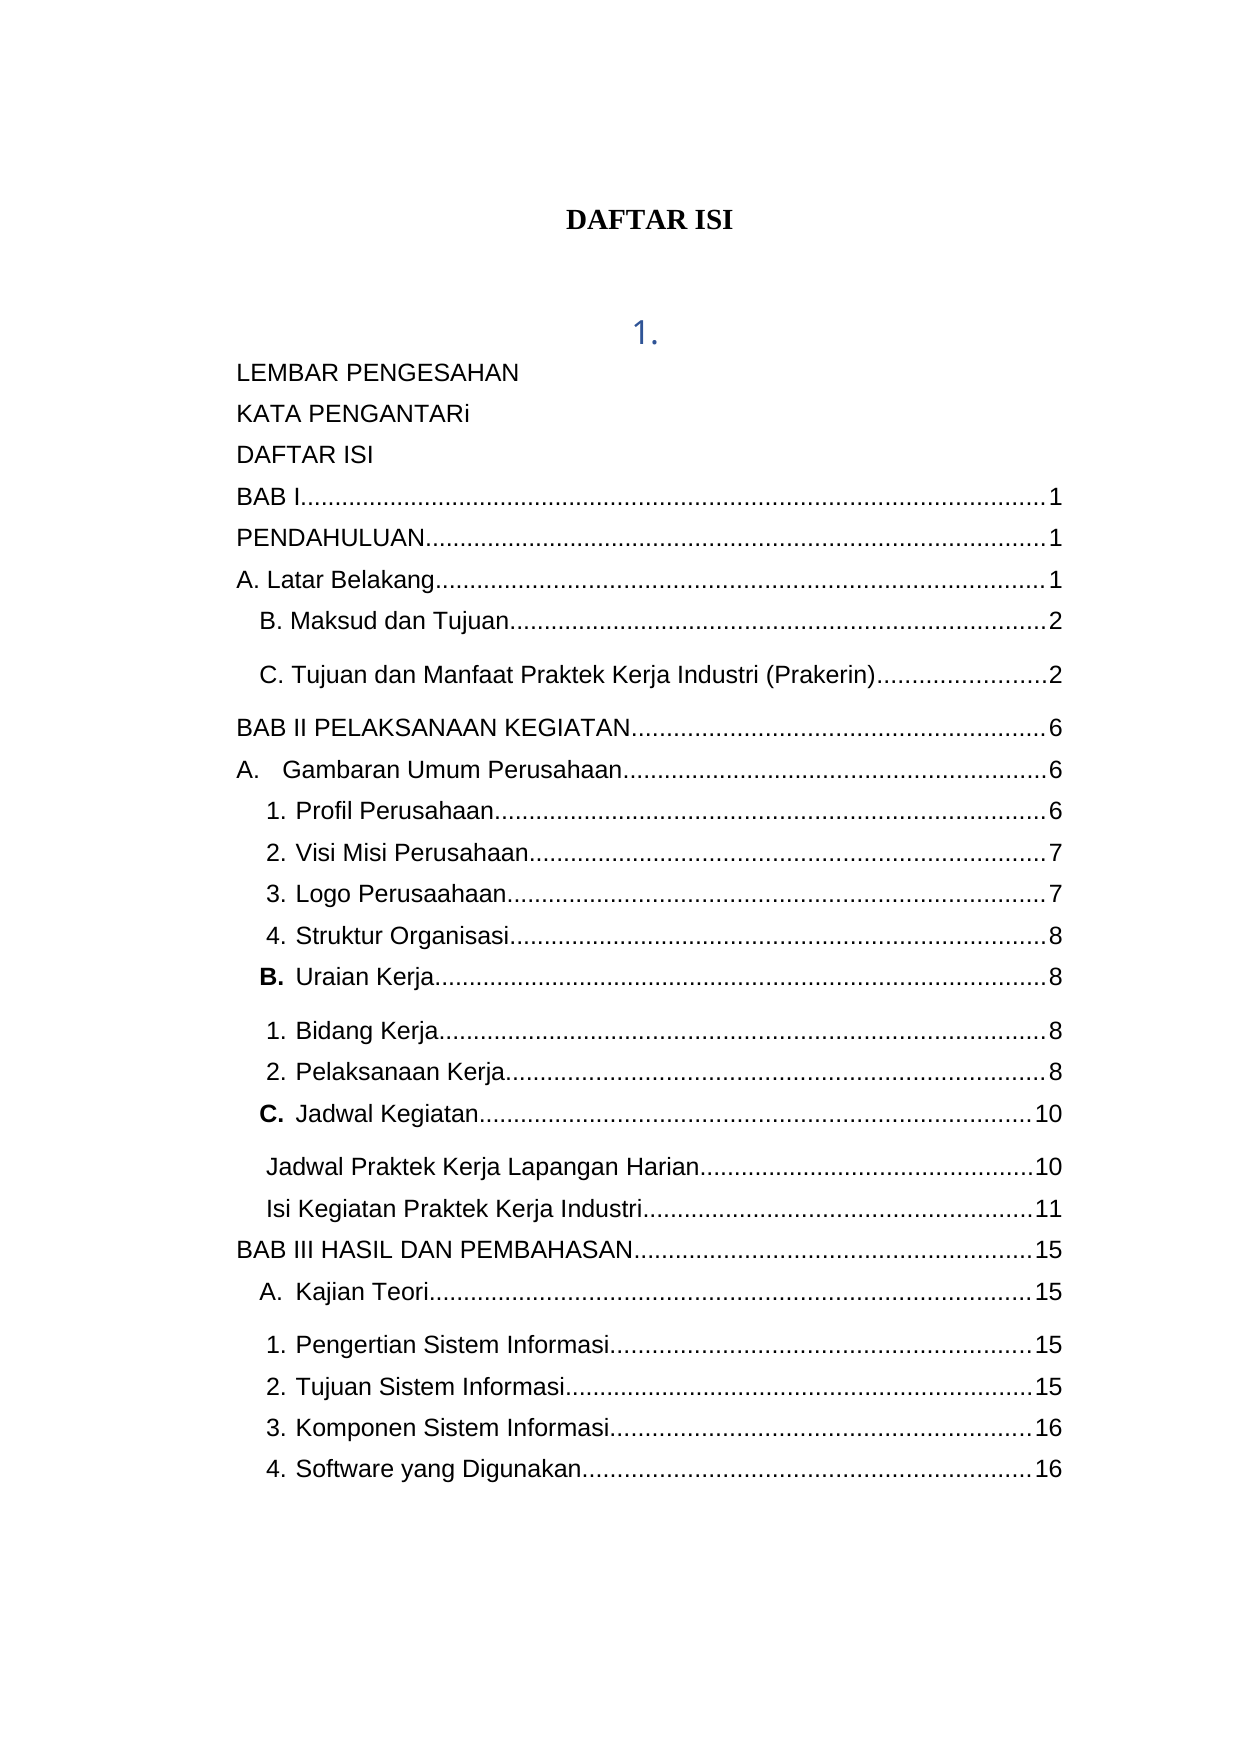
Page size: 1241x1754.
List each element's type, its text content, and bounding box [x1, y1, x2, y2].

subtitle DAFTAR ISI [236, 202, 1063, 236]
